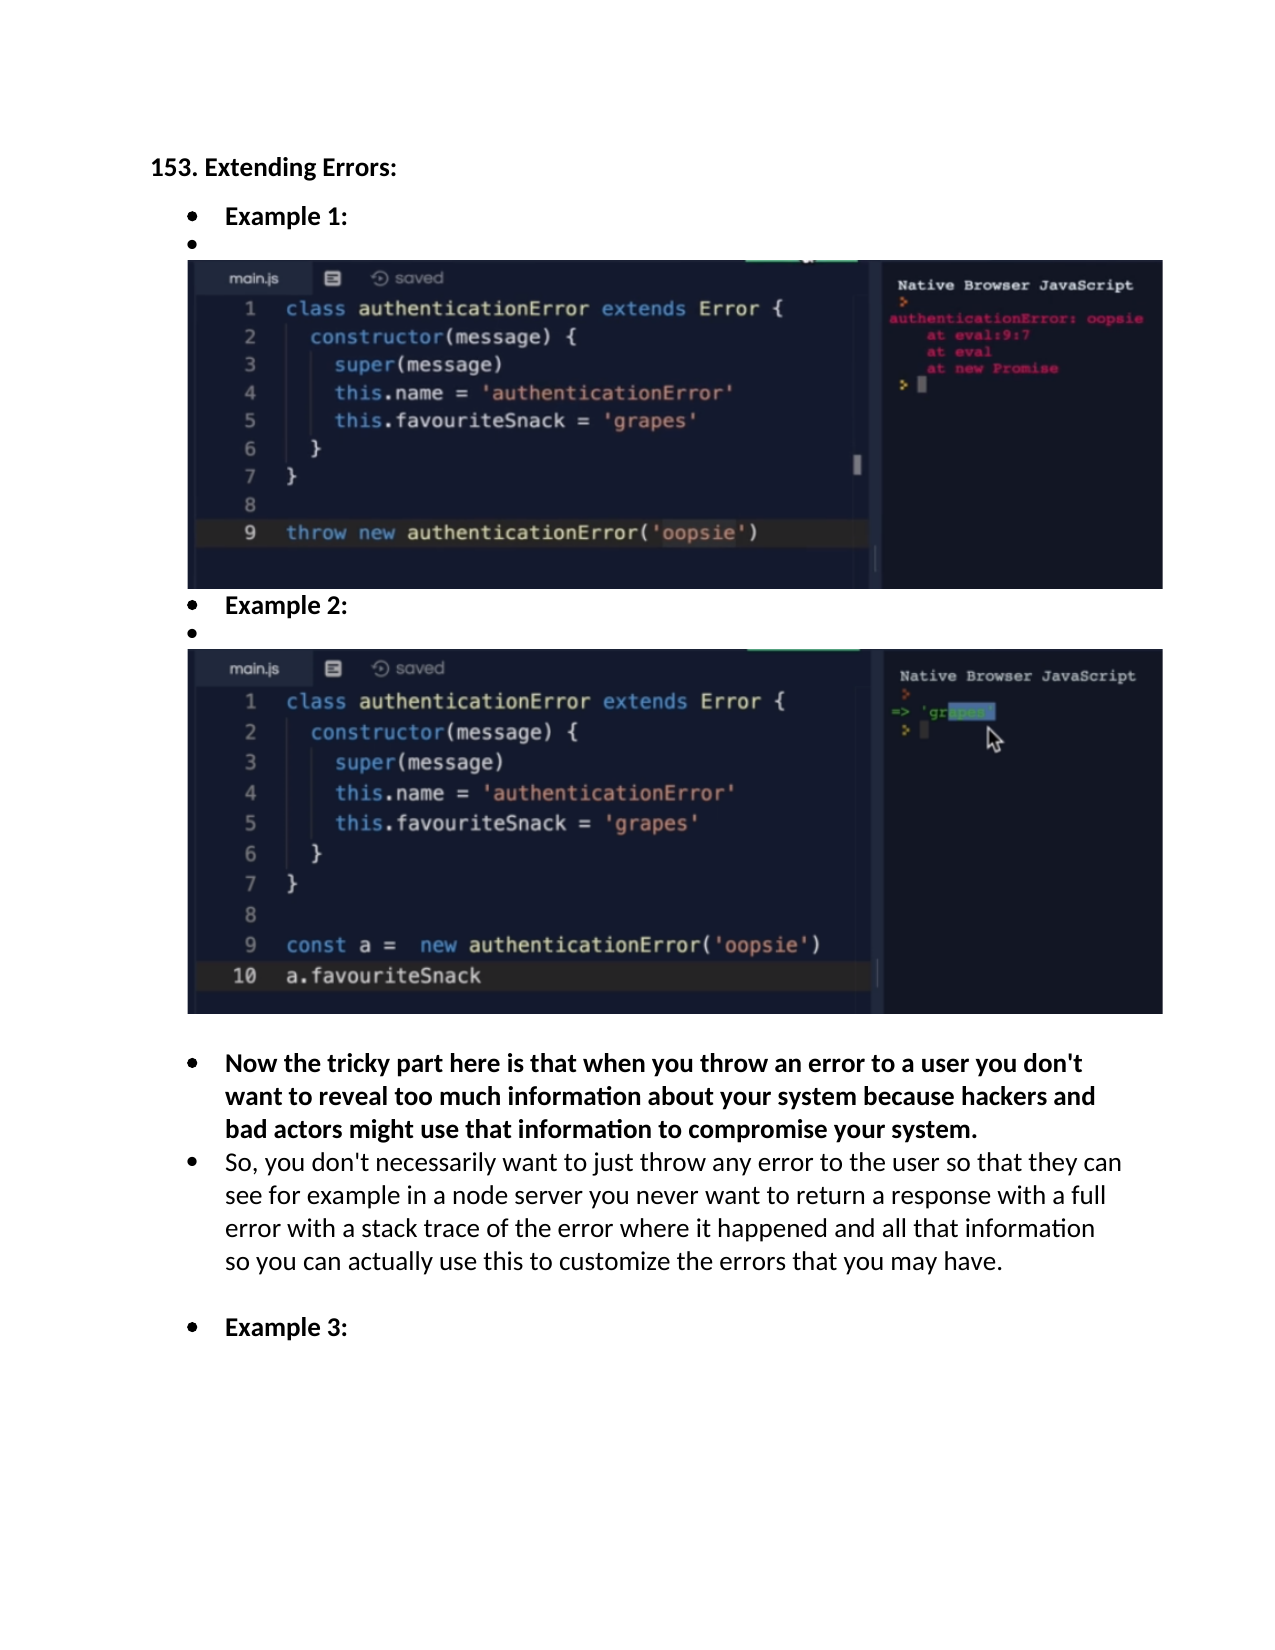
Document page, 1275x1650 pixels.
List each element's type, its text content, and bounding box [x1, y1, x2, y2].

picture [187, 649, 1163, 1014]
list Example 3: [187, 1310, 1125, 1343]
list Example 1: [187, 199, 1125, 232]
list So, you don't necessarily want to just throw any error to the user so that they can see for example in a node server you never want to return a response with a full error with a stack trace of the error where it happened and all that information so you can actually use this to customize the errors that you may have. [187, 1145, 1125, 1277]
list Example 2: [187, 589, 1125, 621]
picture [187, 260, 1163, 589]
text 153. Extending Errors: [150, 150, 1125, 183]
list Now the tricky part here is that when you throw an error to a user you don't want to reveal too much information about your system because hackers and bad actors might use that information to compromise your system. [187, 1046, 1125, 1145]
